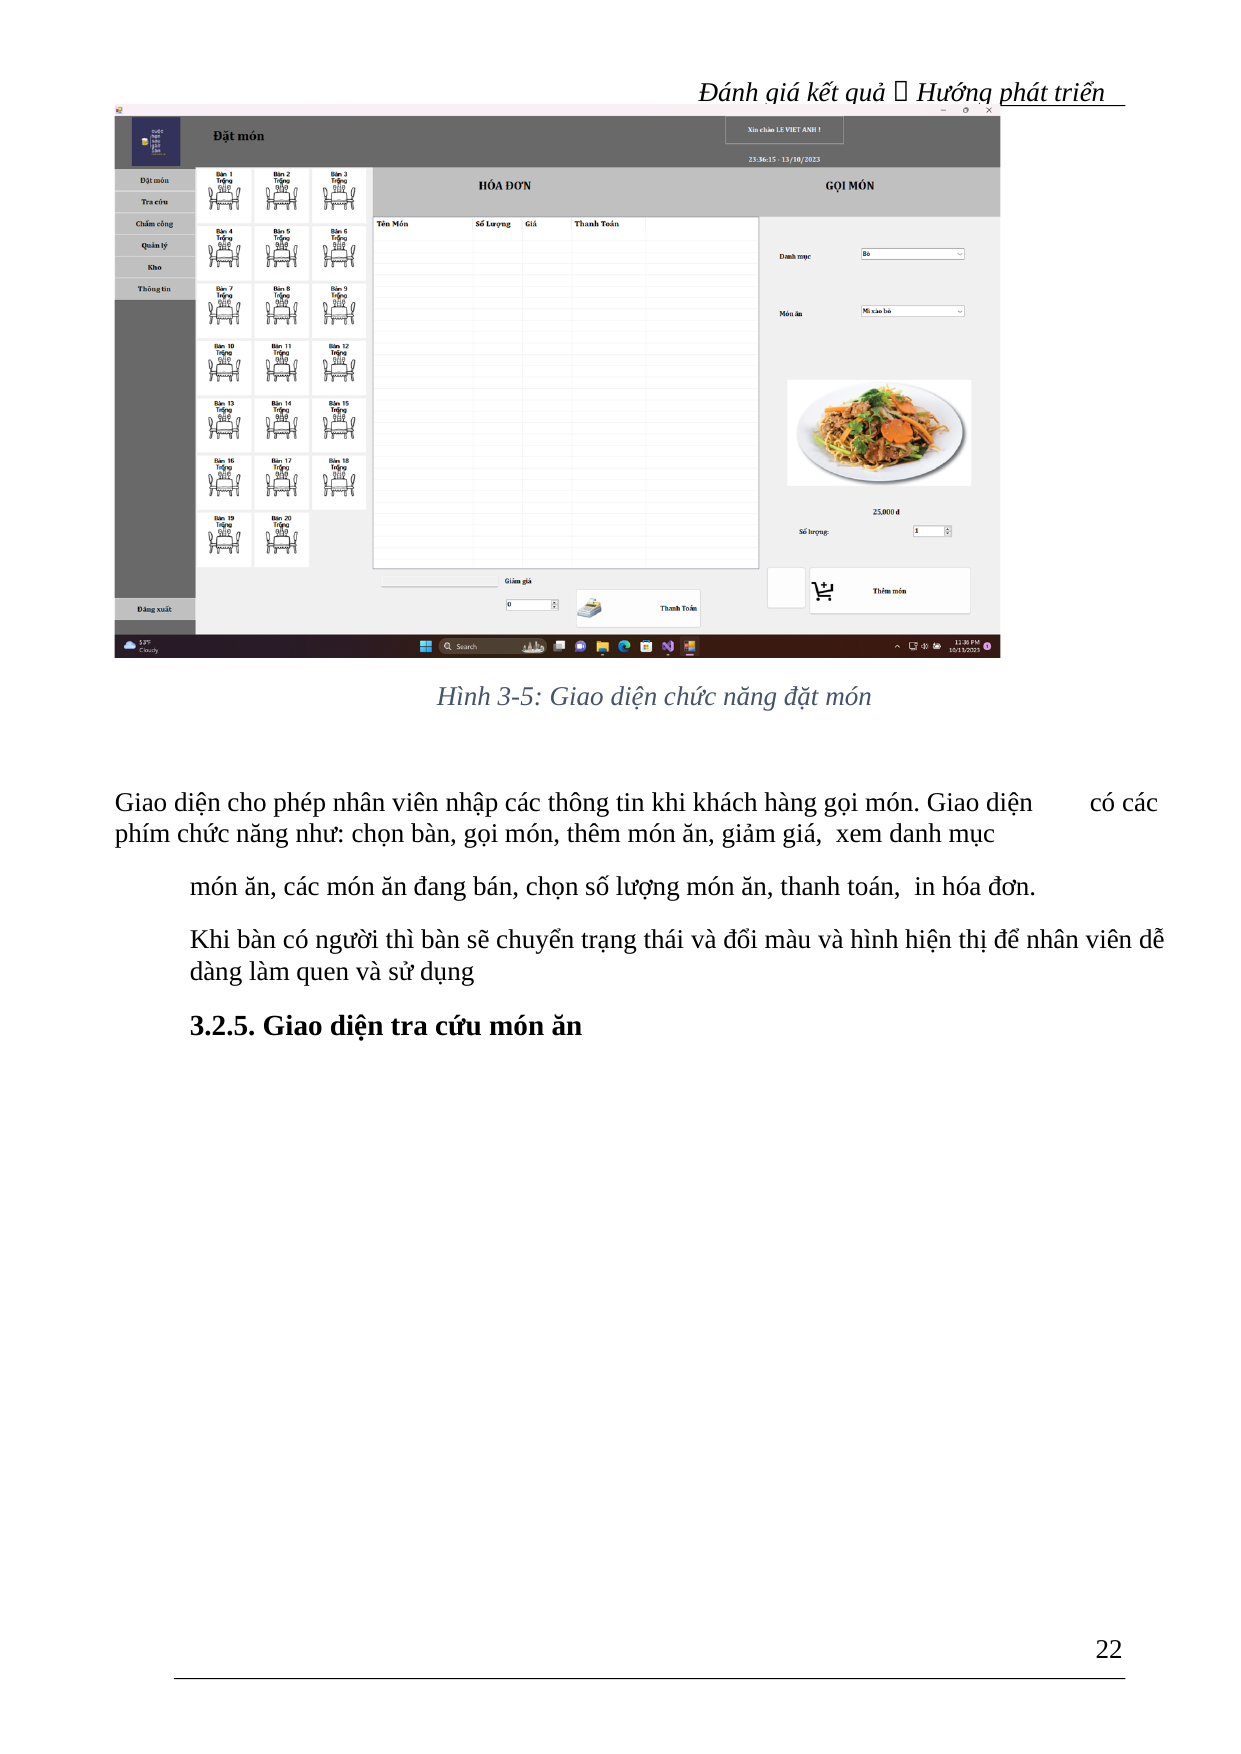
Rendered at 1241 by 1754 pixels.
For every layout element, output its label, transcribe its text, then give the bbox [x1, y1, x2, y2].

text Khi bàn có người thì bàn sẽ chuyển trạng thái và đổi màu và hình hiện thị để nhân viên dễ dàng làm quen và sử dụng [114, 923, 1196, 986]
text món ăn, các món ăn đang bán, chọn số lượng món ăn, thanh toán, in hóa đơn. [114, 870, 1196, 902]
picture [114, 104, 1001, 658]
text Giao diện cho phép nhân viên nhập các thông tin khi khách hàng gọi món. Giao diện có các phím chức năng như: chọn bàn, gọi món, thêm món ăn, giảm giá, xem danh mục [114, 786, 1196, 848]
text 3.2.5. Giao diện tra cứu món ăn [114, 1008, 1196, 1041]
text Hình 3-5: Giao diện chức năng đặt món [114, 680, 1196, 711]
